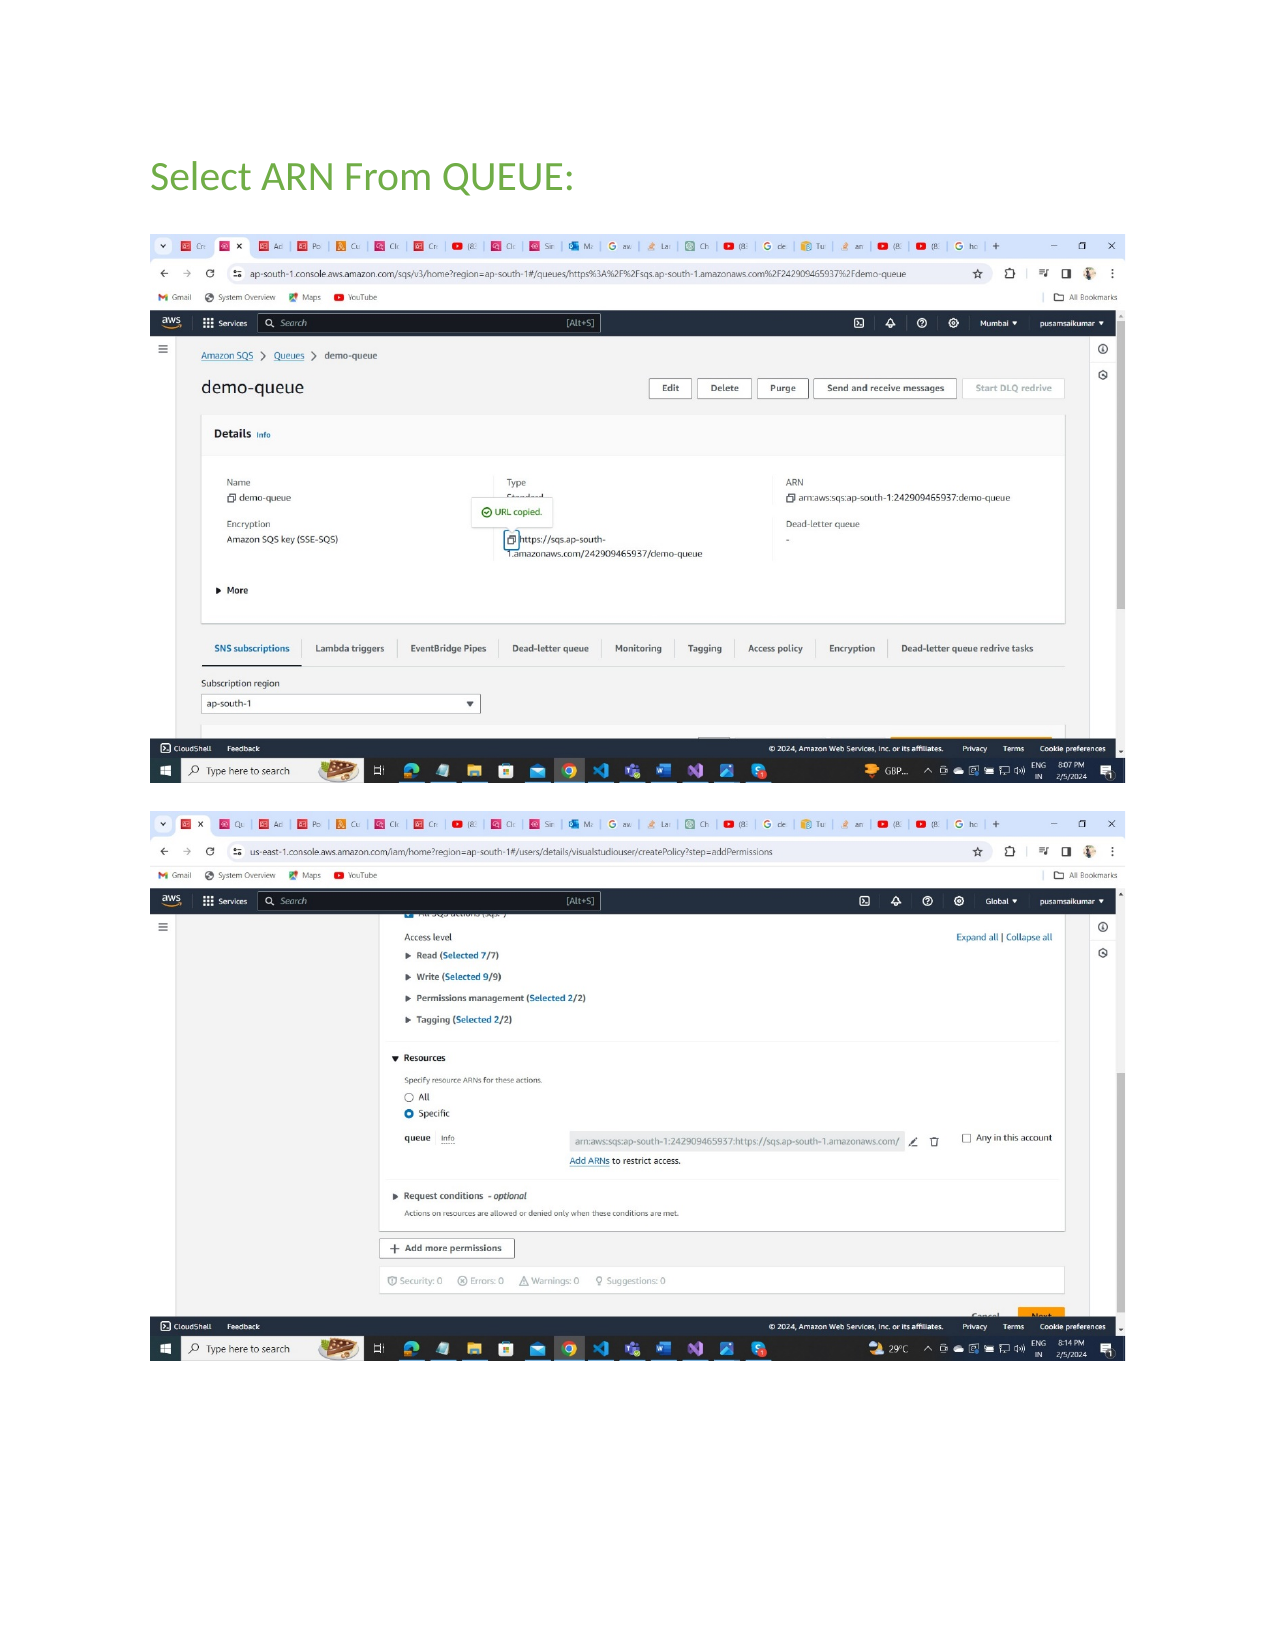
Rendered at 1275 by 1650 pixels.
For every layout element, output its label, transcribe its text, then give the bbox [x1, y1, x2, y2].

picture [150, 811, 1125, 1361]
text Select ARN From QUEUE: [150, 150, 1125, 201]
picture [150, 234, 1125, 783]
